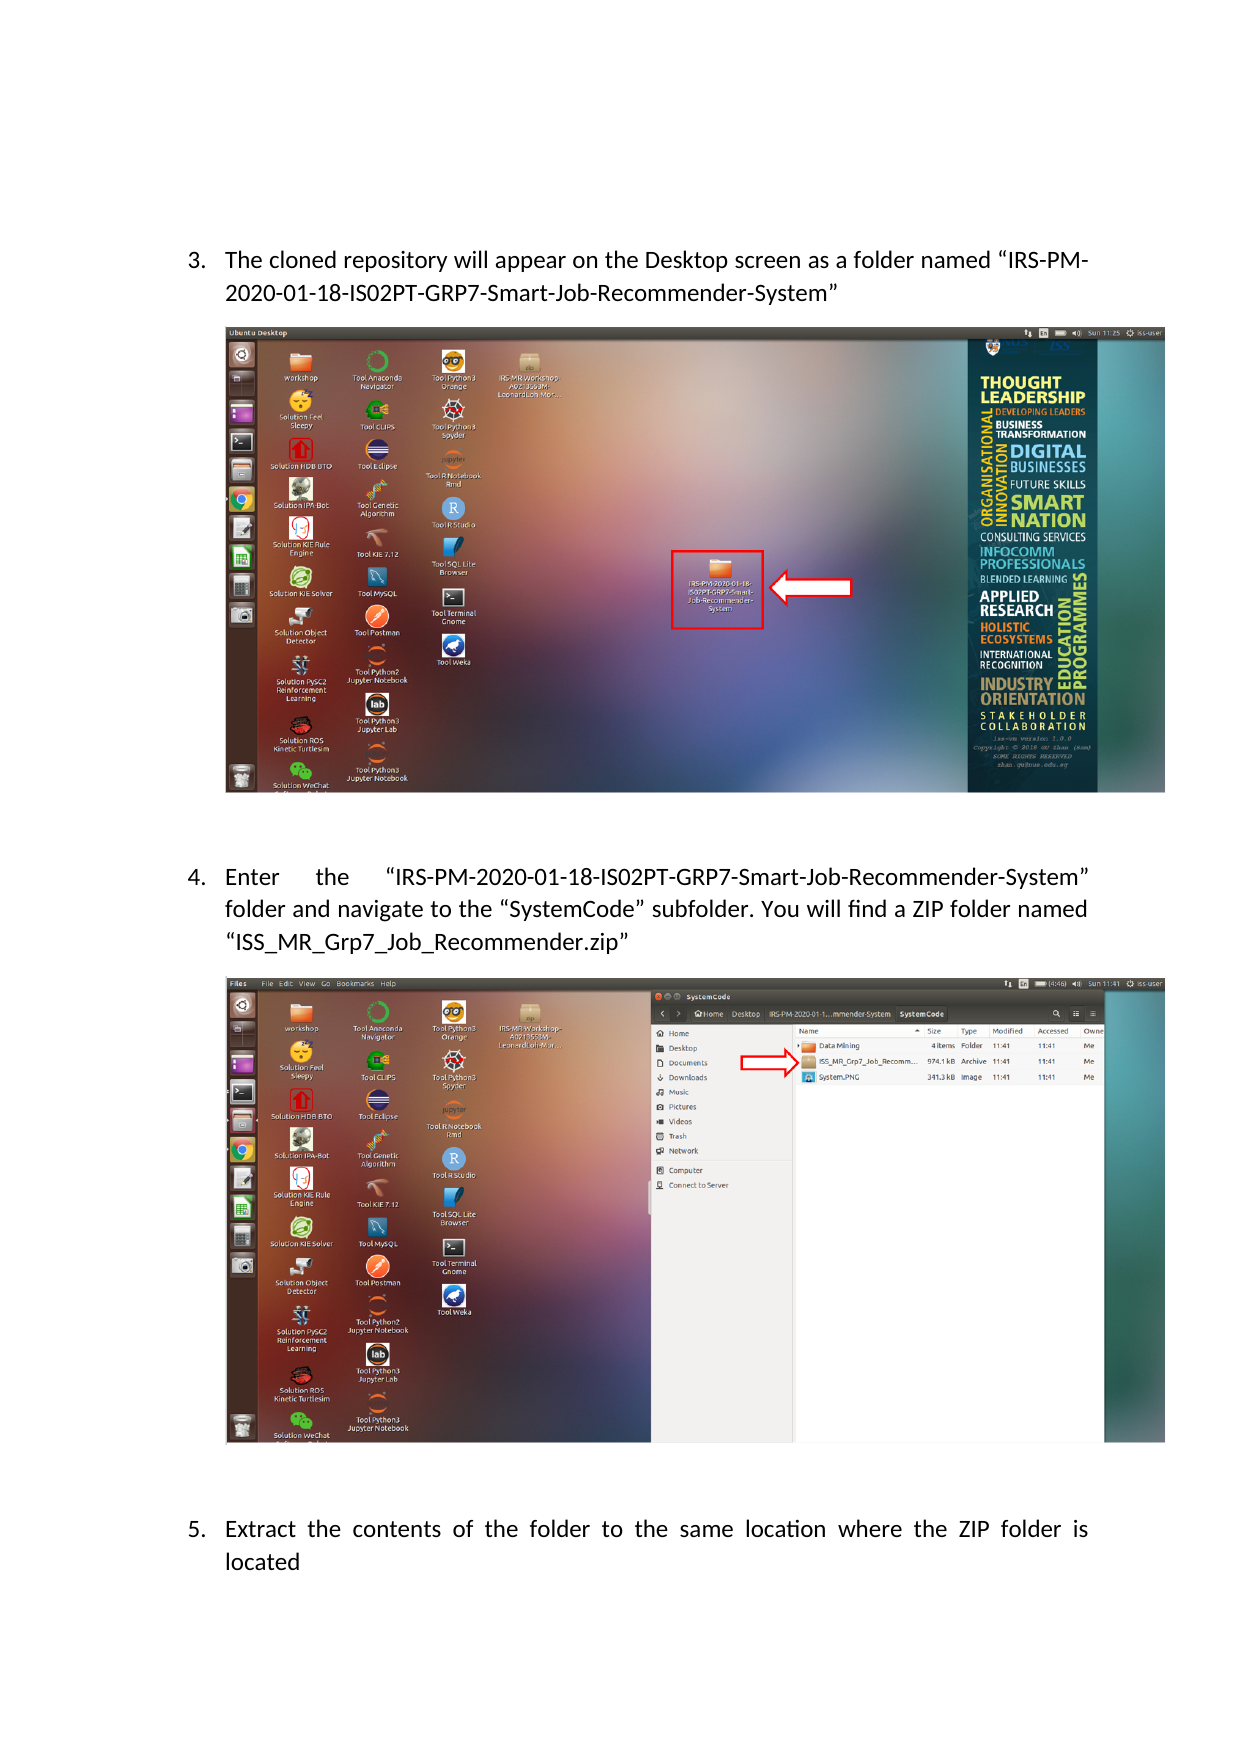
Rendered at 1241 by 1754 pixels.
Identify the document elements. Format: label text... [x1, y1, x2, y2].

list The cloned repository will appear on the Desktop screen as a folder named “IRS-PM-2020-01-18-IS02PT-GRP7-Smart-Job-Recommender-System” [187, 244, 1090, 307]
picture [225, 976, 1166, 1445]
picture [225, 326, 1166, 793]
list Extract the contents of the folder to the same location where the ZIP folder is located [187, 1513, 1090, 1577]
list Enter the “IRS-PM-2020-01-18-IS02PT-GRP7-Smart-Job-Recommender-System” folder and navigate to the “SystemCode” subfolder. You will find a ZIP folder named “ISS_MR_Grp7_Job_Recommender.zip” [187, 861, 1090, 957]
